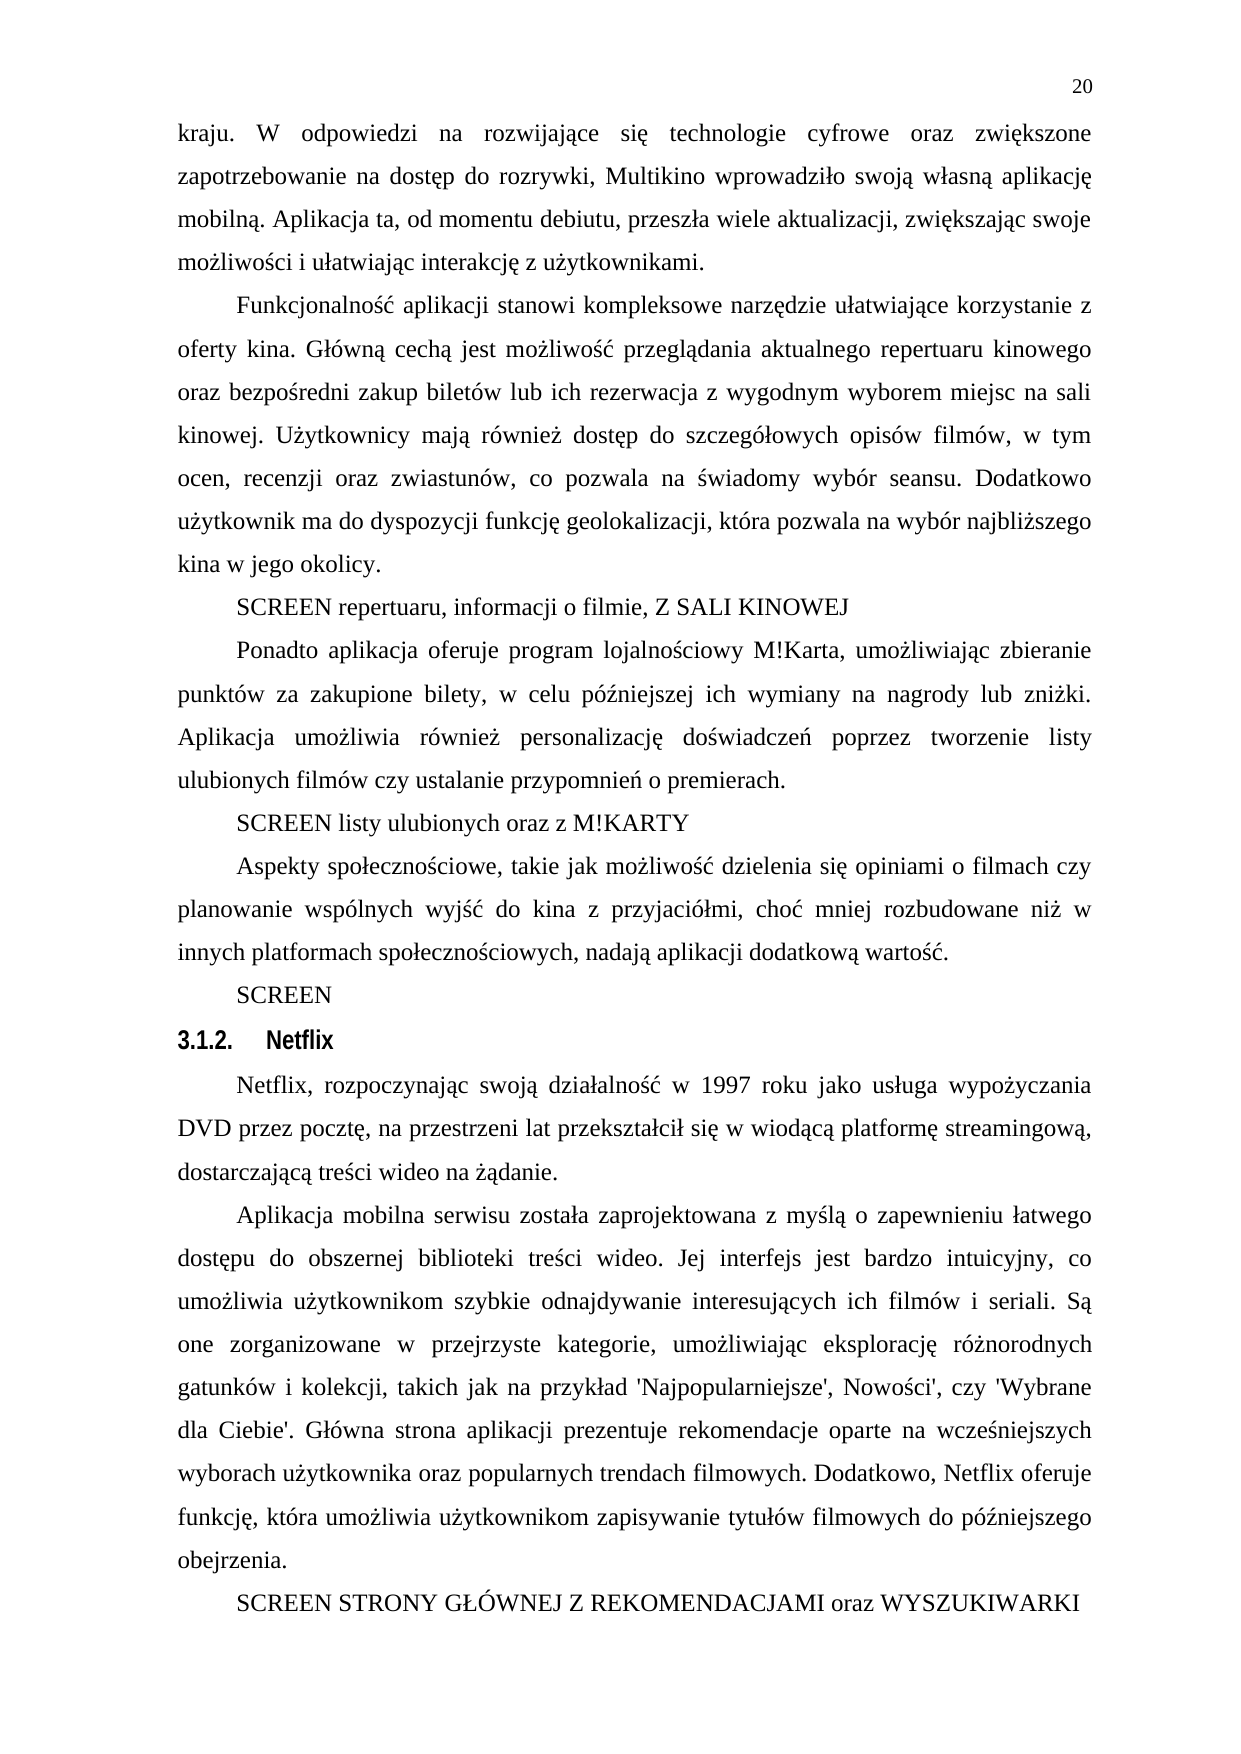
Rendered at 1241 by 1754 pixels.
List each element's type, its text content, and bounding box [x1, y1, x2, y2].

text SCREEN [177, 981, 1092, 1009]
text Netflix, rozpoczynając swoją działalność w 1997 roku jako usługa wypożyczania DVD przez pocztę, na przestrzeni lat przekształcił się w wiodącą platformę streamingową, dostarczającą treści wideo na żądanie. [177, 1070, 1092, 1185]
text SCREEN listy ulubionych oraz z M!KARTY [177, 808, 1092, 837]
text Netflix [177, 1024, 1092, 1055]
text Aplikacja mobilna serwisu została zaprojektowana z myślą o zapewnieniu łatwego dostępu do obszernej biblioteki treści wideo. Jej interfejs jest bardzo intuicyjny, co umożliwia użytkownikom szybkie odnajdywanie interesujących ich filmów i seriali. Są one zorganizowane w przejrzyste kategorie, umożliwiając eksplorację różnorodnych gatunków i kolekcji, takich jak na przykład 'Najpopularniejsze', Nowości', czy 'Wybrane dla Ciebie'. Główna strona aplikacji prezentuje rekomendacje oparte na wcześniejszych wyborach użytkownika oraz popularnych trendach filmowych. Dodatkowo, Netflix oferuje funkcję, która umożliwia użytkownikom zapisywanie tytułów filmowych do późniejszego obejrzenia. [177, 1200, 1092, 1573]
text SCREEN STRONY GŁÓWNEJ Z REKOMENDACJAMI oraz WYSZUKIWARKI [177, 1588, 1092, 1617]
text Aspekty społecznościowe, takie jak możliwość dzielenia się opiniami o filmach czy planowanie wspólnych wyjść do kina z przyjaciółmi, choć mniej rozbudowane niż w innych platformach społecznościowych, nadają aplikacji dodatkową wartość. [177, 851, 1092, 966]
text SCREEN repertuaru, informacji o filmie, Z SALI KINOWEJ [177, 592, 1092, 621]
text Funkcjonalność aplikacji stanowi kompleksowe narzędzie ułatwiające korzystanie z oferty kina. Główną cechą jest możliwość przeglądania aktualnego repertuaru kinowego oraz bezpośredni zakup biletów lub ich rezerwacja z wygodnym wyborem miejsc na sali kinowej. Użytkownicy mają również dostęp do szczegółowych opisów filmów, w tym ocen, recenzji oraz zwiastunów, co pozwala na świadomy wybór seansu. Dodatkowo użytkownik ma do dyspozycji funkcję geolokalizacji, która pozwala na wybór najbliższego kina w jego okolicy. [177, 291, 1092, 578]
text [177, 118, 1092, 276]
text Ponadto aplikacja oferuje program lojalnościowy M!Karta, umożliwiając zbieranie punktów za zakupione bilety, w celu późniejszej ich wymiany na nagrody lub zniżki. Aplikacja umożliwia również personalizację doświadczeń poprzez tworzenie listy ulubionych filmów czy ustalanie przypomnień o premierach. [177, 636, 1092, 794]
